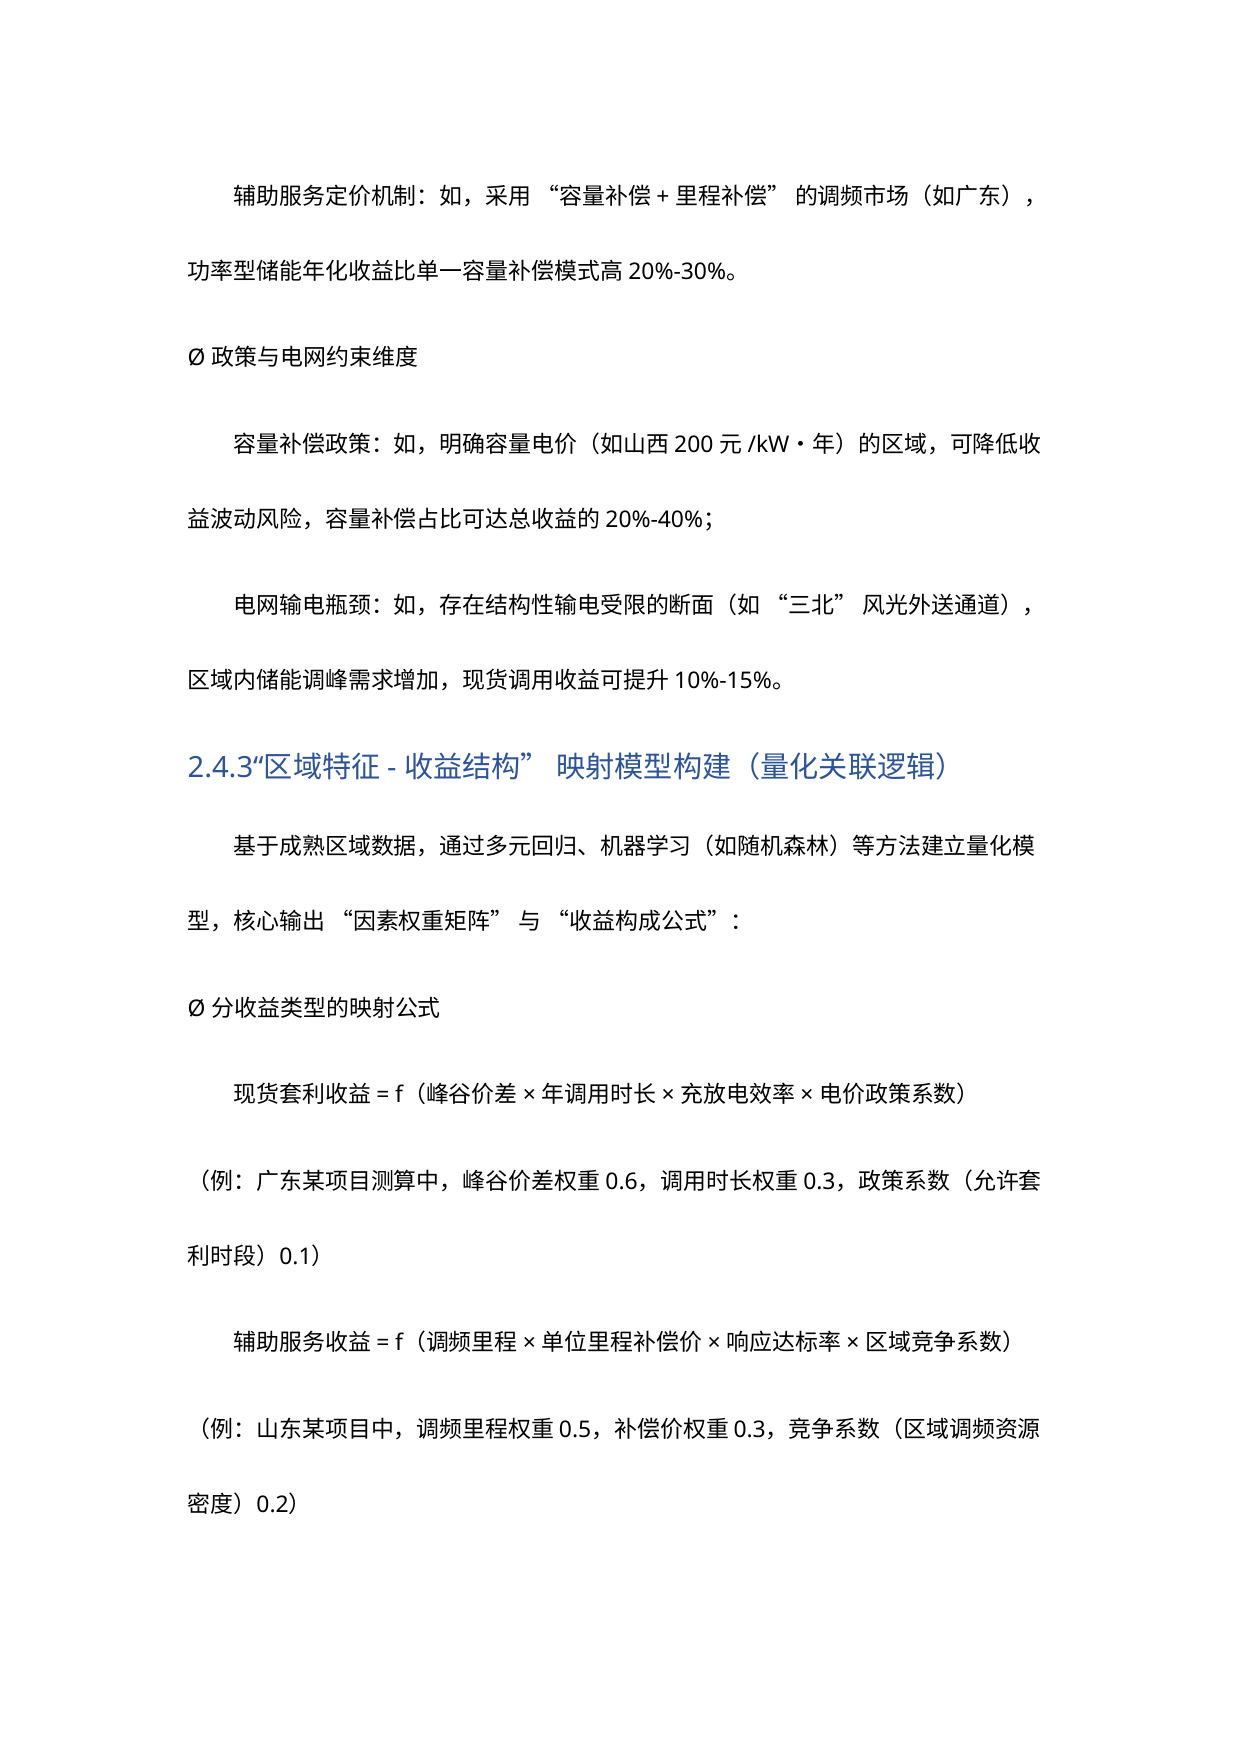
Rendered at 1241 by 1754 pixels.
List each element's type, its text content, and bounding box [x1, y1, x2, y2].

text Ø 政策与电网约束维度 [187, 323, 1053, 388]
text 容量补偿政策：如，明确容量电价（如山西 200 元 /kW・年）的区域，可降低收益波动风险，容量补偿占比可达总收益的 20%-40%； [187, 410, 1053, 550]
text 辅助服务收益 = f（调频里程 × 单位里程补偿价 × 响应达标率 × 区域竞争系数） [187, 1308, 1053, 1373]
text 基于成熟区域数据，通过多元回归、机器学习（如随机森林）等方法建立量化模型，核心输出 “因素权重矩阵” 与 “收益构成公式”： [187, 812, 1053, 952]
subtitle 2.4.3“区域特征 - 收益结构” 映射模型构建（量化关联逻辑） [187, 733, 1053, 798]
text 辅助服务定价机制：如，采用 “容量补偿 + 里程补偿” 的调频市场（如广东），功率型储能年化收益比单一容量补偿模式高 20%-30%。 [187, 162, 1053, 302]
text 电网输电瓶颈：如，存在结构性输电受限的断面（如 “三北” 风光外送通道），区域内储能调峰需求增加，现货调用收益可提升 10%-15%。 [187, 571, 1053, 711]
text 现货套利收益 = f（峰谷价差 × 年调用时长 × 充放电效率 × 电价政策系数） [187, 1060, 1053, 1125]
text （例：广东某项目测算中，峰谷价差权重 0.6，调用时长权重 0.3，政策系数（允许套利时段）0.1） [187, 1147, 1053, 1287]
text （例：山东某项目中，调频里程权重0.5，补偿价权重0.3，竞争系数（区域调频资源密度）0.2） [187, 1395, 1053, 1535]
text Ø 分收益类型的映射公式 [187, 974, 1053, 1039]
